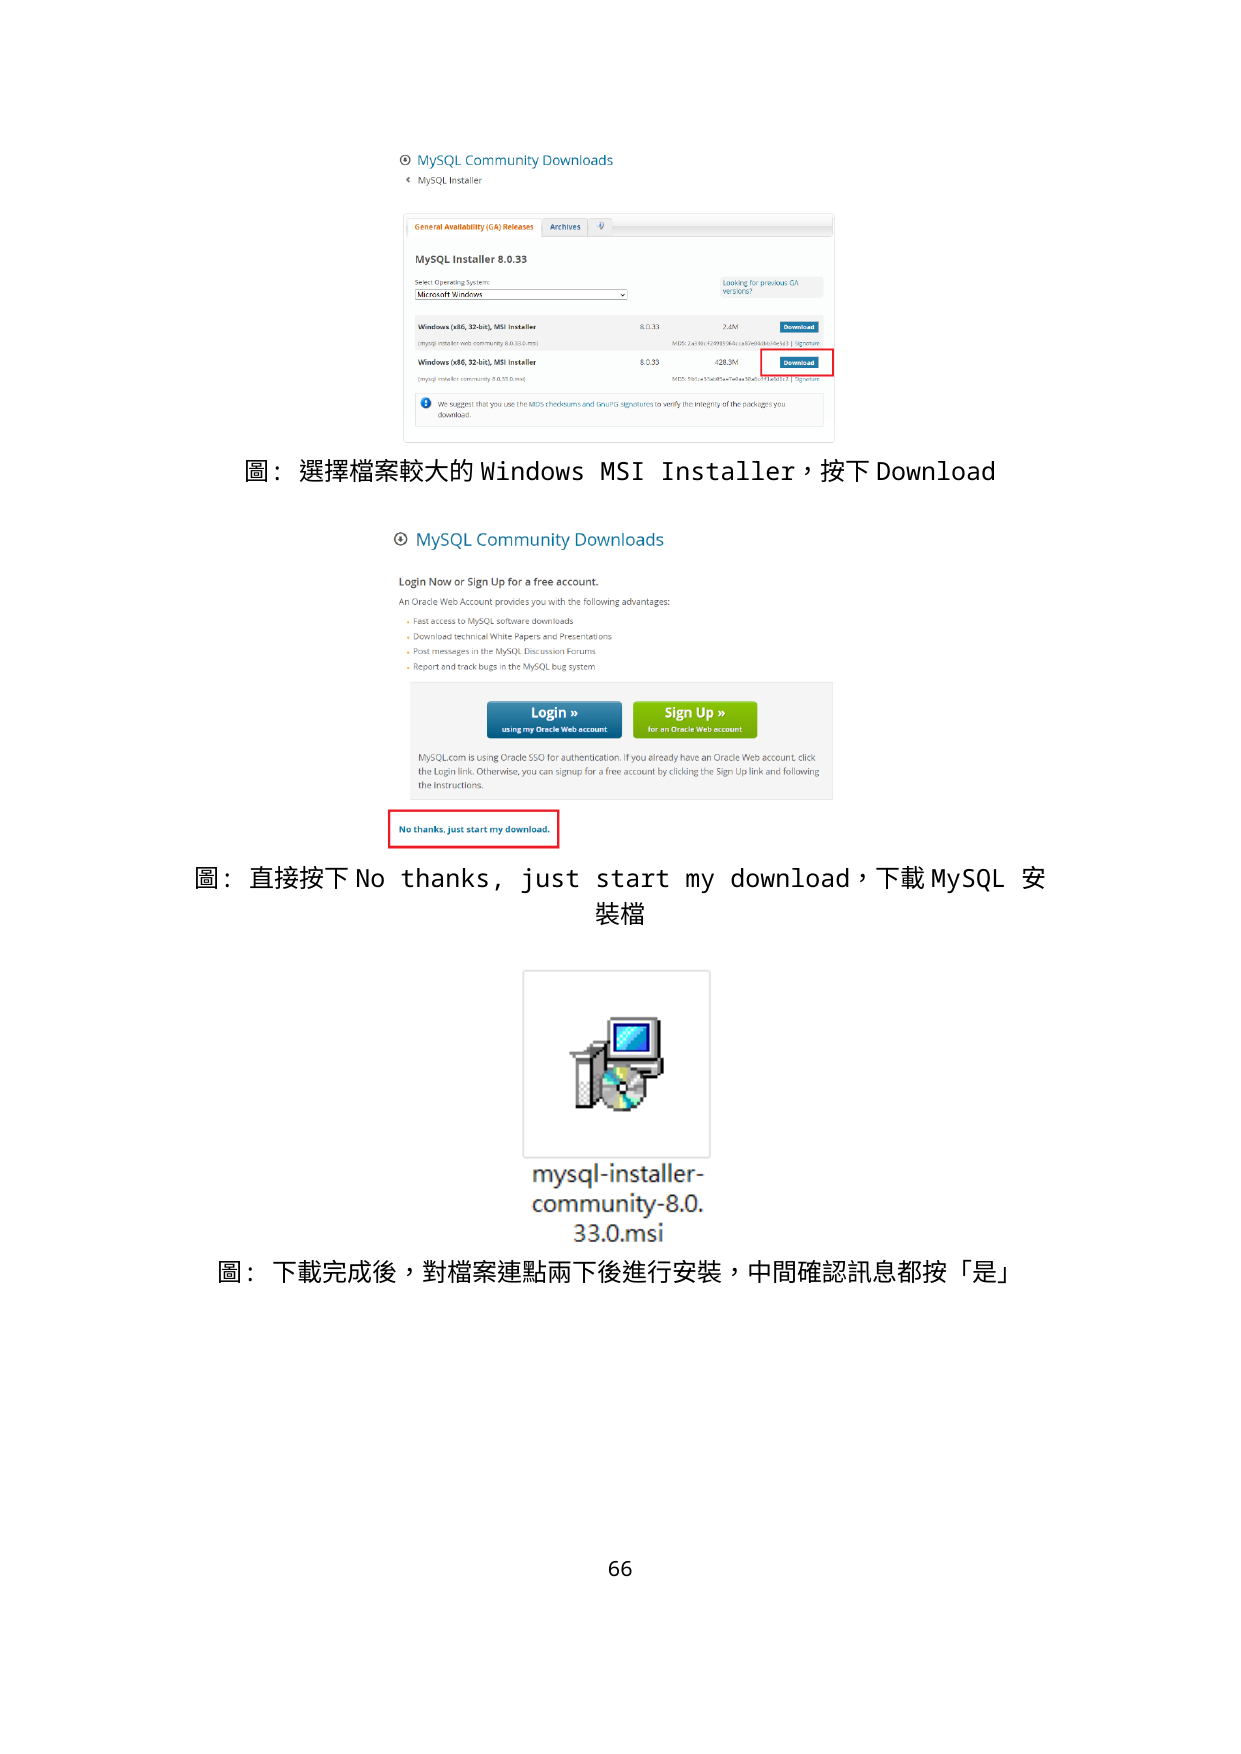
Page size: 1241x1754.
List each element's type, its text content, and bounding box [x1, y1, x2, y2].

picture [392, 150, 849, 452]
text 圖: 直接按下 No thanks, just start my download，下載 MySQL 安裝檔 [187, 858, 1053, 931]
picture [496, 964, 744, 1253]
picture [376, 521, 865, 859]
text 圖: 下載完成後，對檔案連點兩下後進行安裝，中間確認訊息都按「是」 [187, 1252, 1053, 1288]
text 圖: 選擇檔案較大的 Windows MSI Installer，按下 Download [187, 451, 1053, 487]
